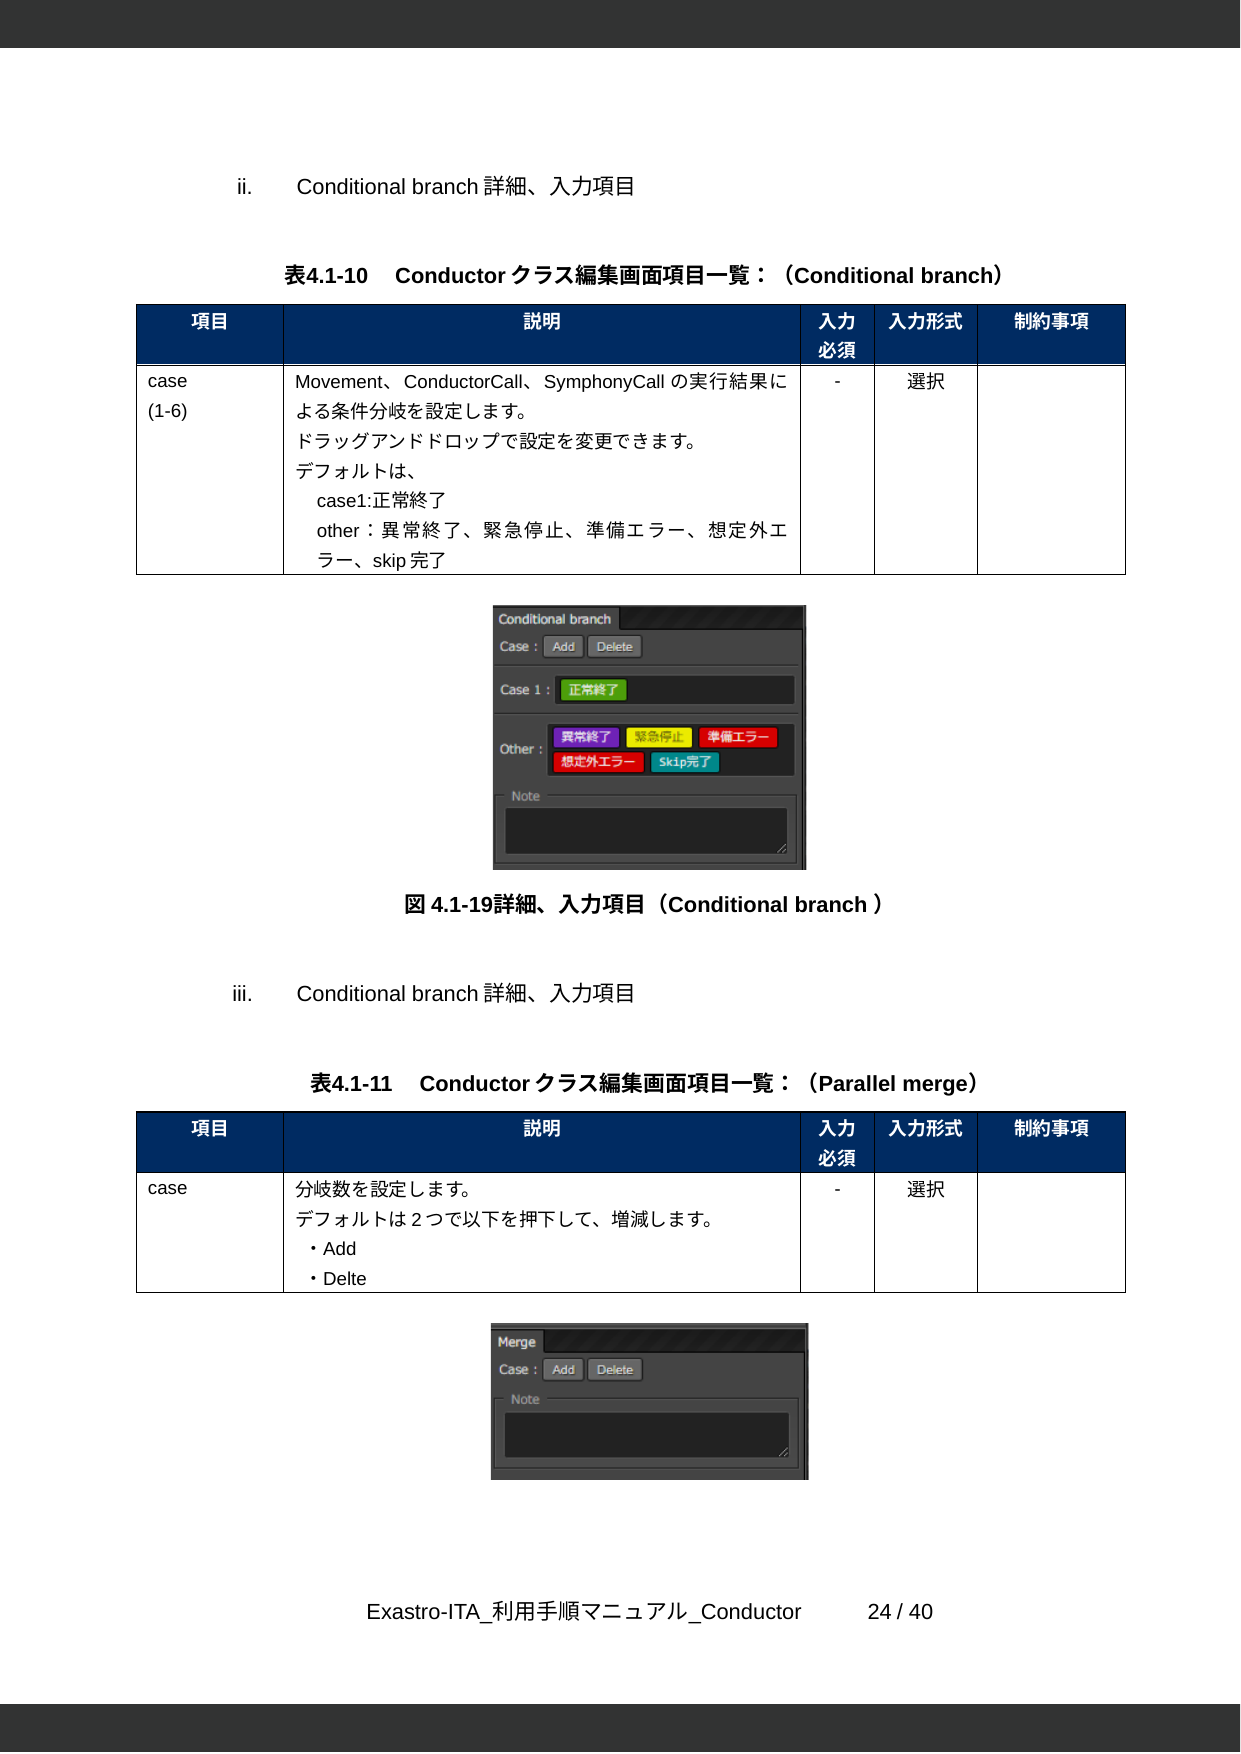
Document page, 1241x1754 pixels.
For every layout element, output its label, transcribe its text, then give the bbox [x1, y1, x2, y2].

table_cell [978, 1173, 1125, 1292]
table_cell 分岐数を設定します。 デフォルトは2つで以下を押下して、増減します。 ・Add ・Delte [284, 1173, 800, 1292]
table_cell 選択 [875, 366, 977, 574]
table_header 項目 [137, 305, 283, 364]
table_cell 選択 [875, 1173, 977, 1292]
table_header 入力形式 [875, 305, 977, 364]
list Conditional branch詳細、入力項目 [253, 155, 1152, 214]
table_header 説明 [284, 1113, 800, 1172]
text 表4.1-11 Conductorクラス編集画面項目一覧：（Parallel merge） [148, 1052, 1152, 1111]
picture [492, 605, 807, 870]
table_header 入力 必須 [801, 1113, 874, 1172]
picture [490, 1323, 809, 1480]
table_cell Movement、ConductorCall、SymphonyCallの実行結果による条件分岐を設定します。 ドラッグアンドドロップで設定を変更できます。 デフォルトは、 case1:正常終了 other：異常終了、緊急停止、準備エラー、想定外エラー、skip完了 [284, 366, 800, 574]
table_cell [978, 366, 1125, 574]
table_header 説明 [284, 305, 800, 364]
table_header 項目 [137, 1113, 283, 1172]
table_header 入力形式 [875, 1113, 977, 1172]
table_cell case [137, 1173, 283, 1292]
table_cell - [801, 366, 874, 574]
table_header 制約事項 [978, 305, 1125, 364]
list Conditional branch詳細、入力項目 [253, 962, 1152, 1022]
text 表4.1-10 Conductorクラス編集画面項目一覧：（Conditional branch） [148, 244, 1152, 304]
table_cell - [801, 1173, 874, 1292]
table_cell case (1-6) [137, 366, 283, 574]
table_header 制約事項 [978, 1113, 1125, 1172]
picture [0, 0, 1241, 48]
picture [0, 1704, 1241, 1752]
table_header 入力 必須 [801, 305, 874, 364]
text 図 4.1-19詳細、入力項目（Conditional branch ） [148, 873, 1152, 933]
